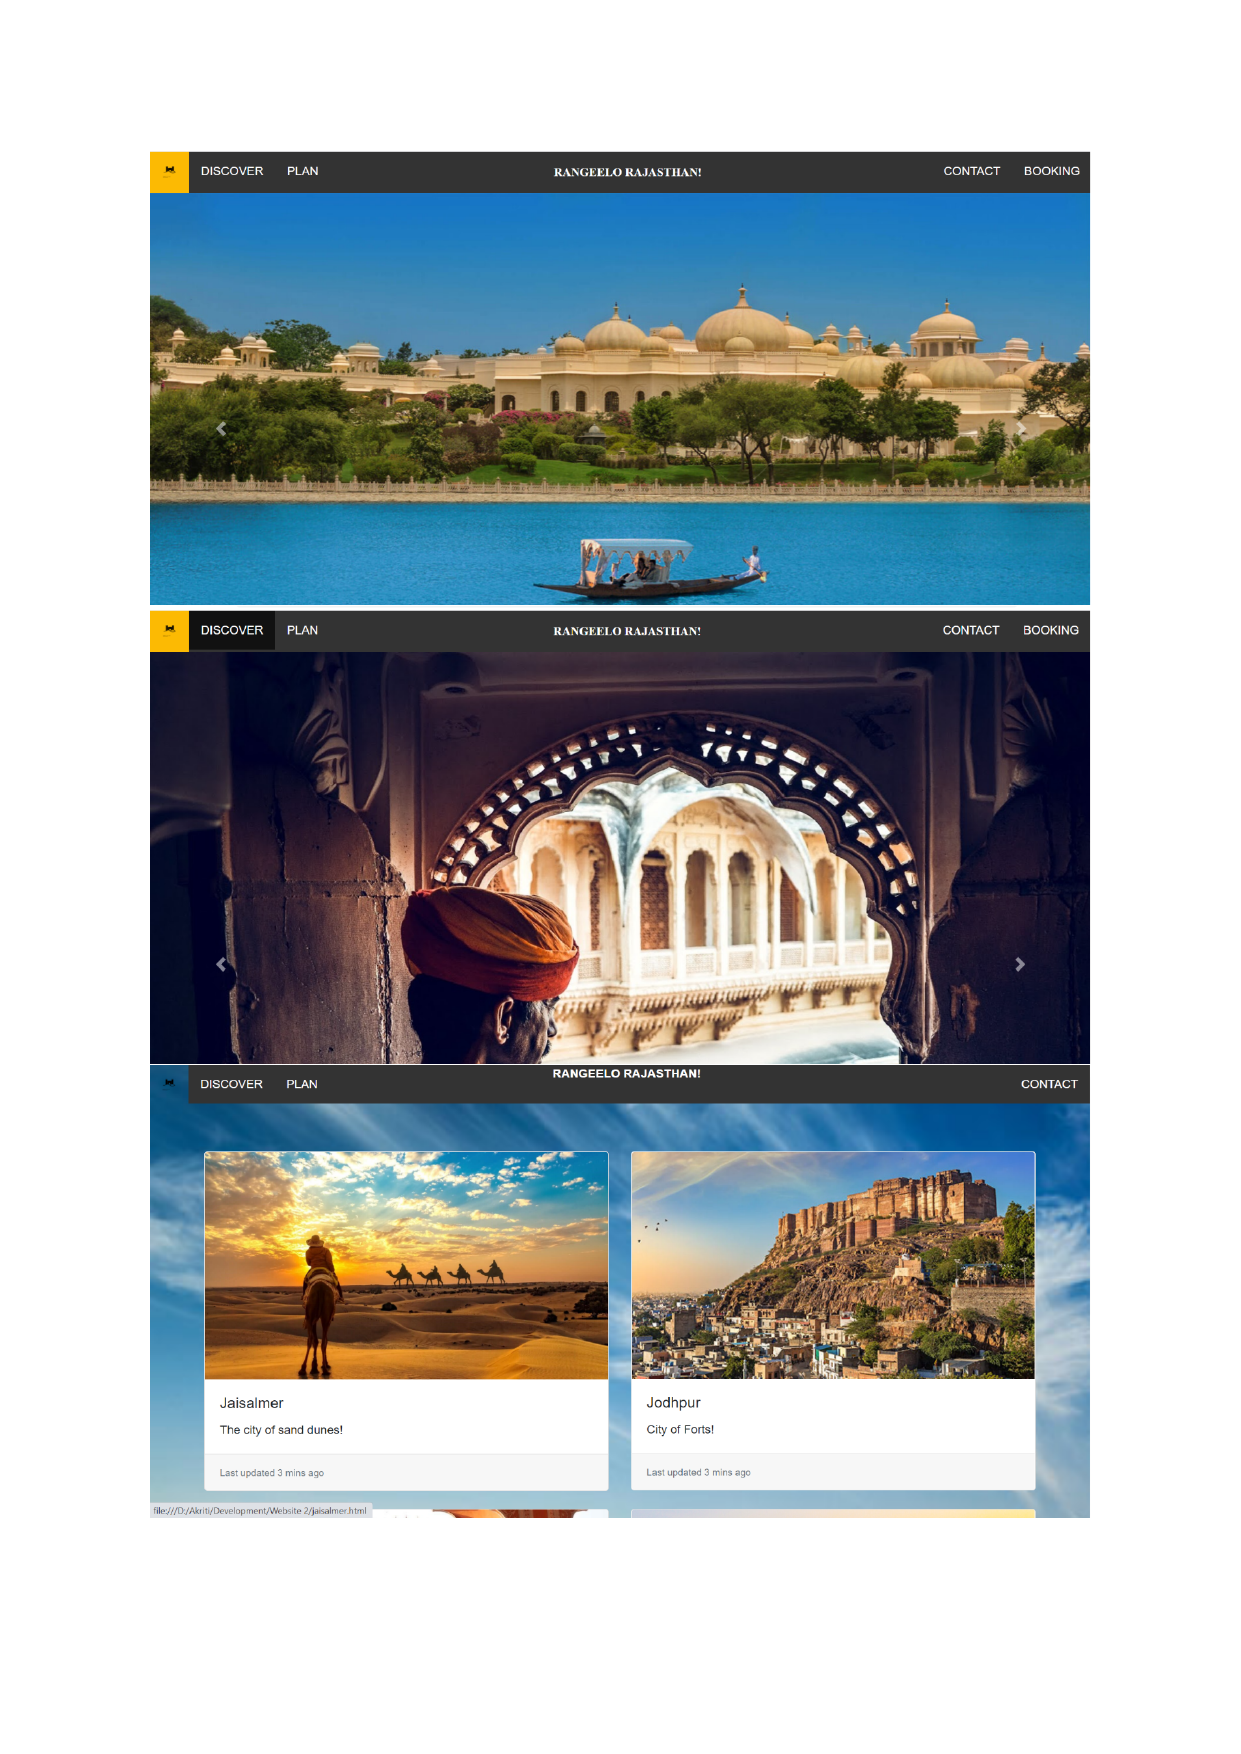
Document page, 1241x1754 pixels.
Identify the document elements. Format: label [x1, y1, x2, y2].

picture [150, 150, 1091, 605]
picture [150, 1065, 1091, 1518]
picture [150, 606, 1091, 1064]
